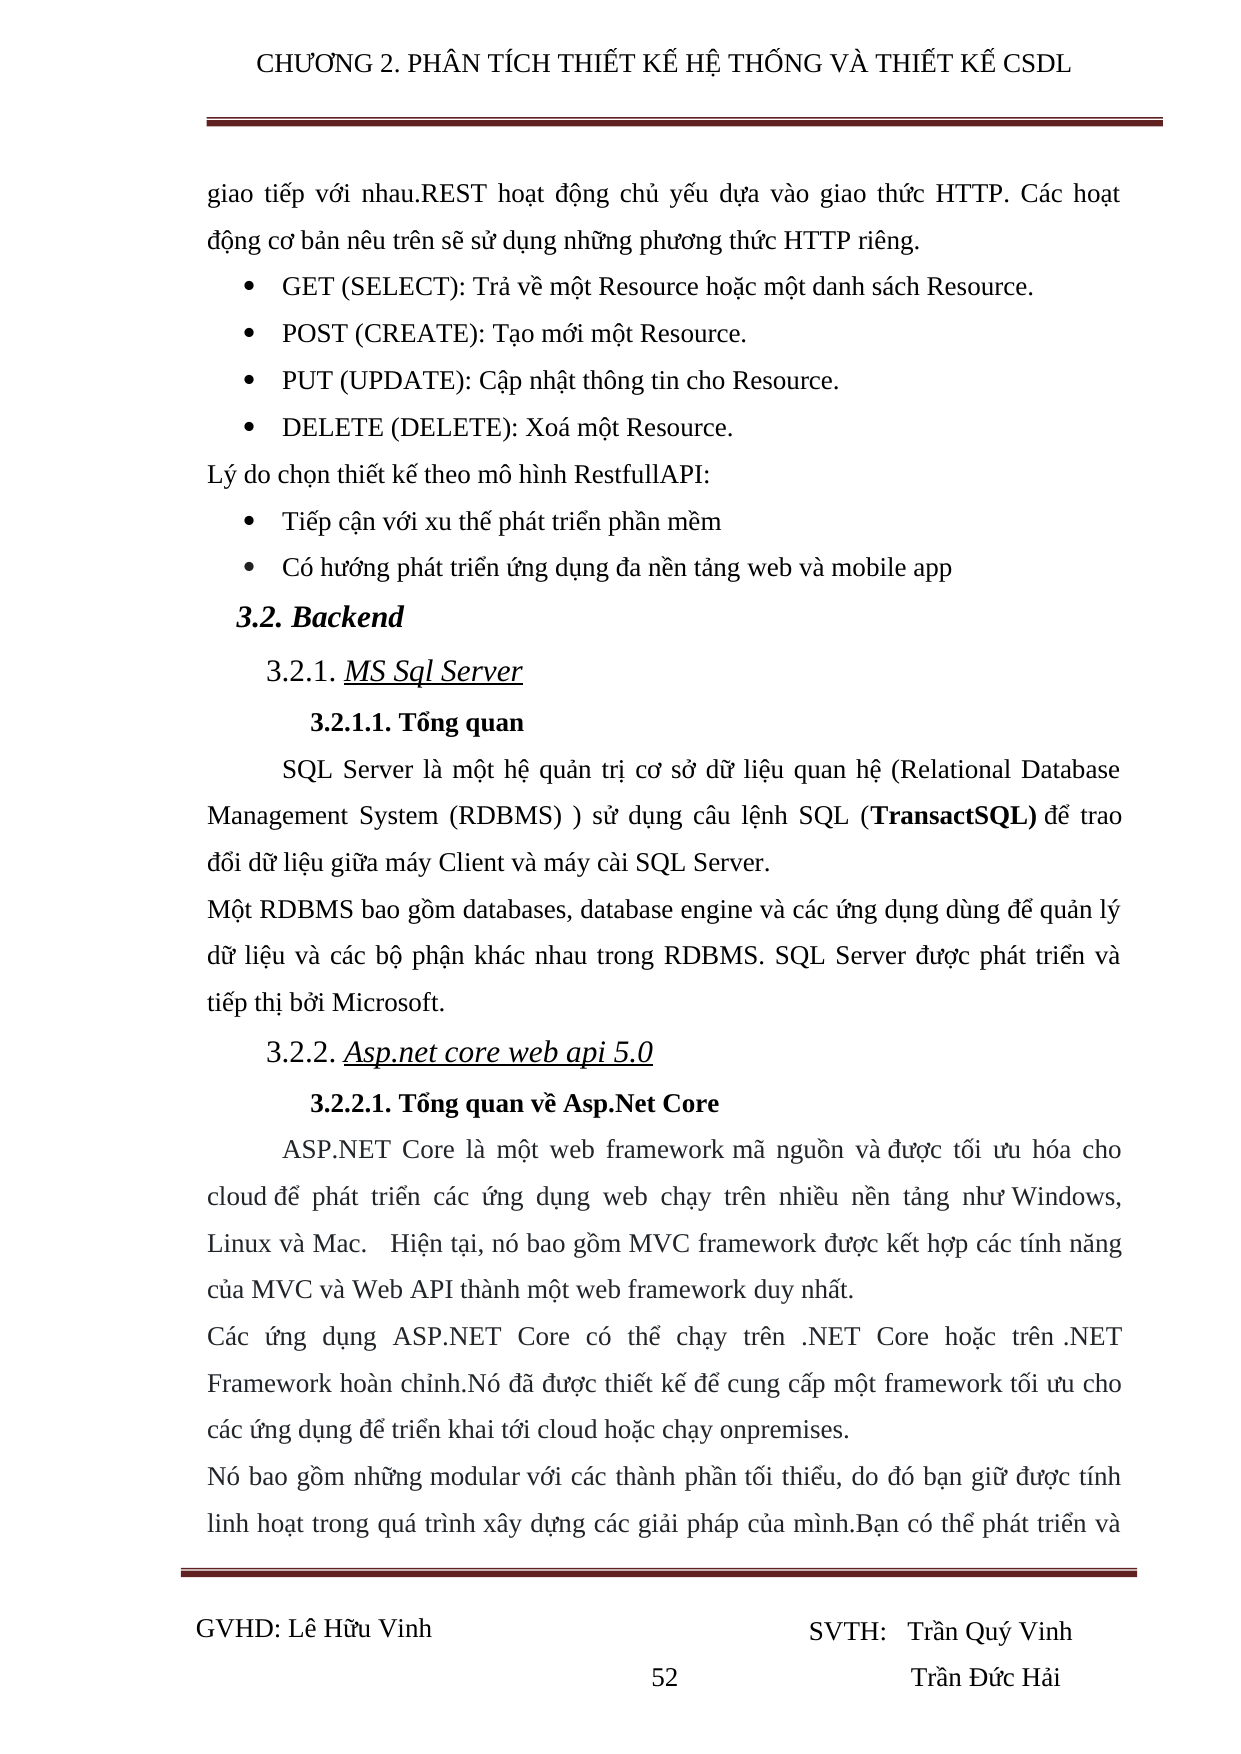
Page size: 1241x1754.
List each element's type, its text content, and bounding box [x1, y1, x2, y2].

subtitle Backend [207, 598, 1122, 634]
text Một RDBMS bao gồm databases, database engine và các ứng dụng dùng để quản lý dữ liệu và các bộ phận khác nhau trong RDBMS. SQL Server được phát triển và tiếp thị bởi Microsoft. [207, 893, 1122, 1017]
text Các ứng dụng ASP.NET Core có thể chạy trên .NET Core hoặc trên .NET Framework hoàn chỉnh.Nó đã được thiết kế để cung cấp một framework tối ưu cho các ứng dụng để triển khai tới cloud hoặc chạy onpremises. [207, 1320, 1122, 1444]
list POST (CREATE): Tạo mới một Resource. [244, 317, 1122, 349]
subtitle MS Sql Server [207, 652, 1122, 688]
text SQL Server là một hệ quản trị cơ sở dữ liệu quan hệ (Relational Database Management System (RDBMS) ) sử dụng câu lệnh SQL (TransactSQL) để trao đổi dữ liệu giữa máy Client và máy cài SQL Server. [207, 753, 1122, 877]
list Có hướng phát triển ứng dụng đa nền tảng web và mobile app [244, 552, 1122, 583]
list PUT (UPDATE): Cập nhật thông tin cho Resource. [244, 364, 1122, 396]
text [207, 177, 1122, 255]
list Tiếp cận với xu thế phát triển phần mềm [244, 505, 1122, 536]
subtitle Tổng quan [222, 706, 1122, 737]
list DELETE (DELETE): Xoá một Resource. [244, 411, 1122, 442]
list GET (SELECT): Trả về một Resource hoặc một danh sách Resource. [244, 271, 1122, 302]
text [207, 1460, 1122, 1538]
text ASP.NET Core là một web framework mã nguồn và được tối ưu hóa cho cloud để phát triển các ứng dụng web chạy trên nhiều nền tảng như Windows, Linux và Mac. Hiện tại, nó bao gồm MVC framework được kết hợp các tính năng của MVC và Web API thành một web framework duy nhất. [207, 1133, 1122, 1304]
subtitle Asp.net core web api 5.0 [207, 1033, 1122, 1069]
subtitle Tổng quan về Asp.Net Core [222, 1087, 1122, 1118]
text Lý do chọn thiết kế theo mô hình RestfullAPI: [207, 458, 1122, 489]
